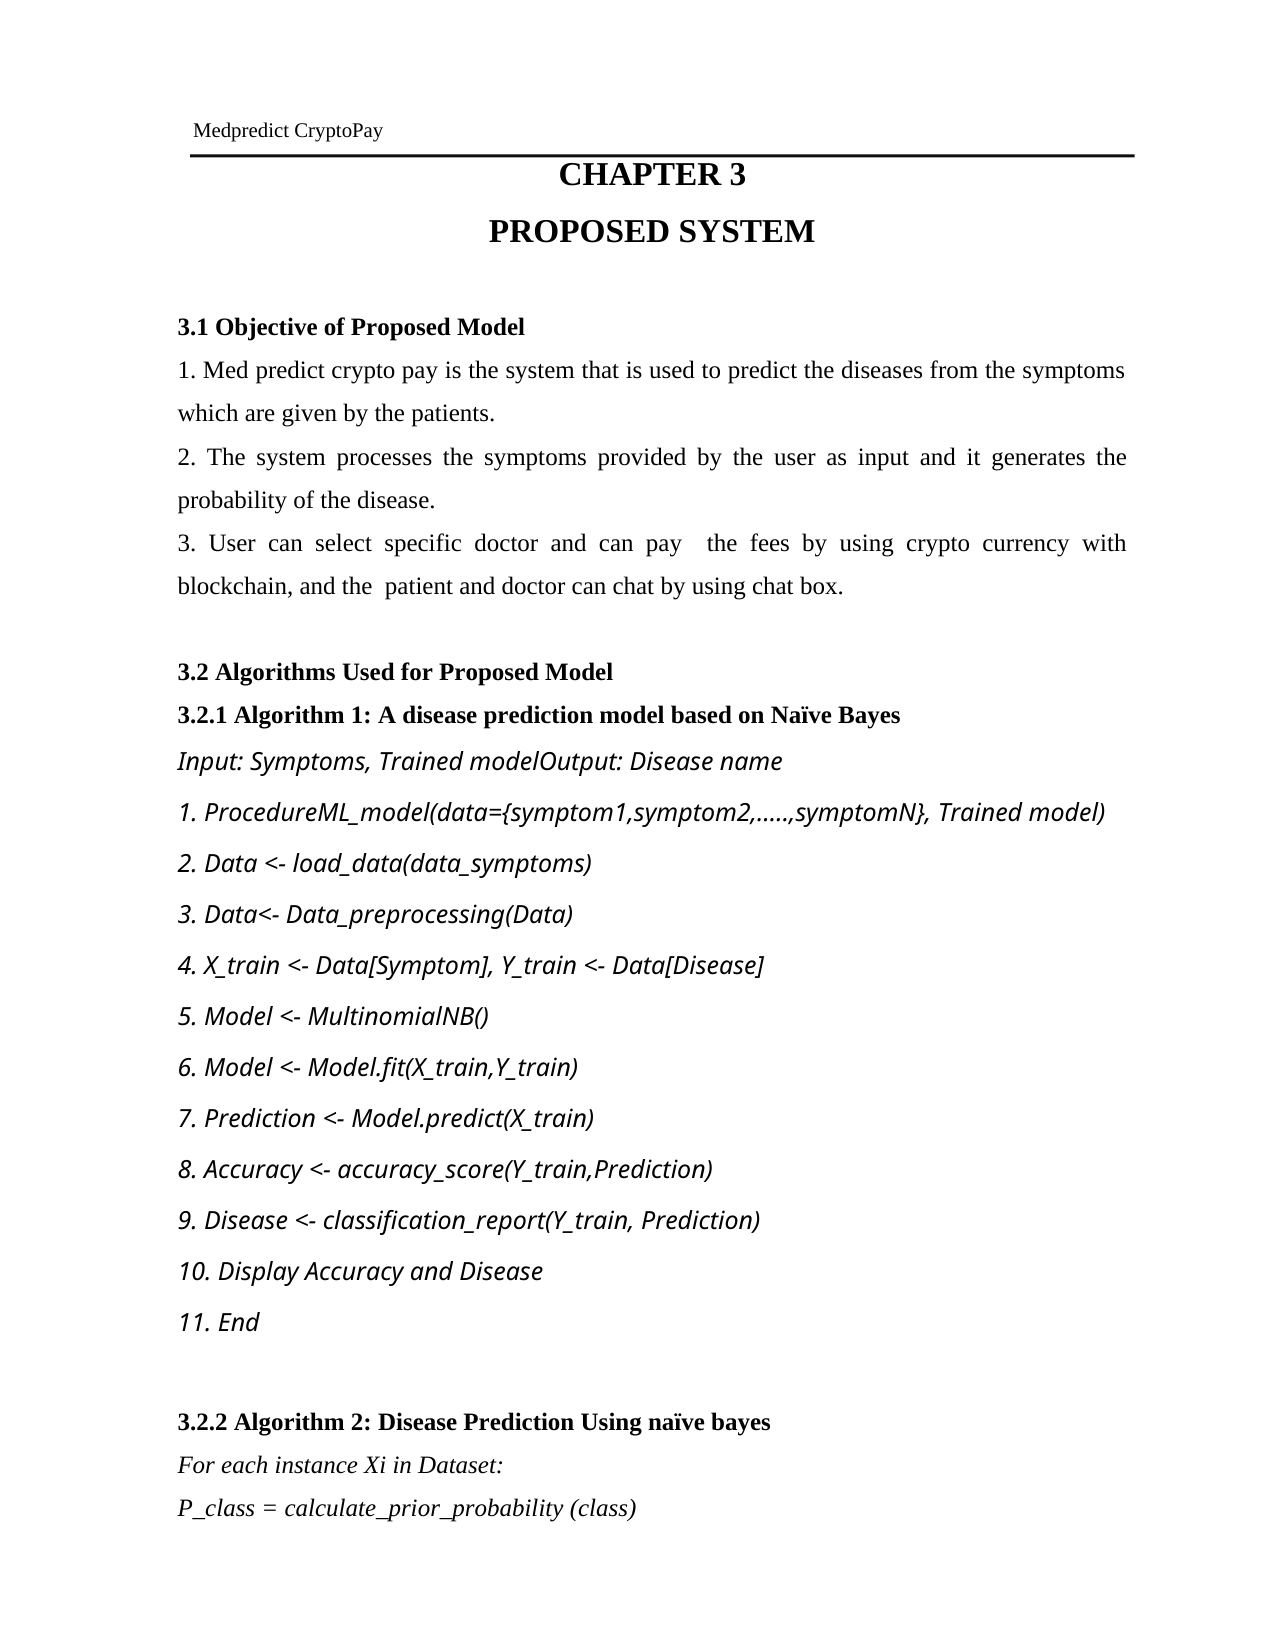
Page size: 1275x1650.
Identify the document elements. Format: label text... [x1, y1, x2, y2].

text For each instance Xi in Dataset: [177, 1450, 1127, 1479]
text 5. Model <- MultinomialNB() [177, 999, 1127, 1033]
text 1. ProcedureML_model(data={symptom1,symptom2,…..,symptomN}, Trained model) [177, 794, 1127, 829]
text CHAPTER 3 [177, 154, 1127, 192]
text Medpredict CryptoPay [177, 118, 1127, 142]
text P_class = calculate_prior_probability (class) [177, 1493, 1127, 1522]
text 2. Data <- load_data(data_symptoms) [177, 846, 1127, 880]
text 10. Display Accuracy and Disease [177, 1254, 1127, 1288]
text 11. End [177, 1305, 1127, 1339]
text 6. Model <- Model.fit(X_train,Y_train) [177, 1050, 1127, 1084]
text 3.2.1 Algorithm 1: A disease prediction model based on Naïve Bayes [177, 700, 1127, 729]
text 3. User can select specific doctor and can pay the fees by using crypto currency with blockchain, and the patient and doctor can chat by using chat box. [177, 528, 1127, 600]
text 3.2 Algorithms Used for Proposed Model [177, 657, 1127, 686]
text 7. Prediction <- Model.predict(X_train) [177, 1101, 1127, 1135]
text 1. Med predict crypto pay is the system that is used to predict the diseases from the symptoms which are given by the patients. [177, 355, 1127, 427]
text Input: Symptoms, Trained modelOutput: Disease name [177, 743, 1127, 778]
text 3. Data<- Data_preprocessing(Data) [177, 897, 1127, 931]
text 3.2.2 Algorithm 2: Disease Prediction Using naïve bayes [177, 1407, 1127, 1436]
text 4. X_train <- Data[Symptom], Y_train <- Data[Disease] [177, 948, 1127, 982]
text 3.1 Objective of Proposed Model [177, 312, 1127, 341]
text 8. Accuracy <- accuracy_score(Y_train,Prediction) [177, 1152, 1127, 1186]
text 2. The system processes the symptoms provided by the user as input and it generates the probability of the disease. [177, 442, 1127, 513]
text PROPOSED SYSTEM [177, 212, 1127, 250]
text 9. Disease <- classification_report(Y_train, Prediction) [177, 1203, 1127, 1237]
